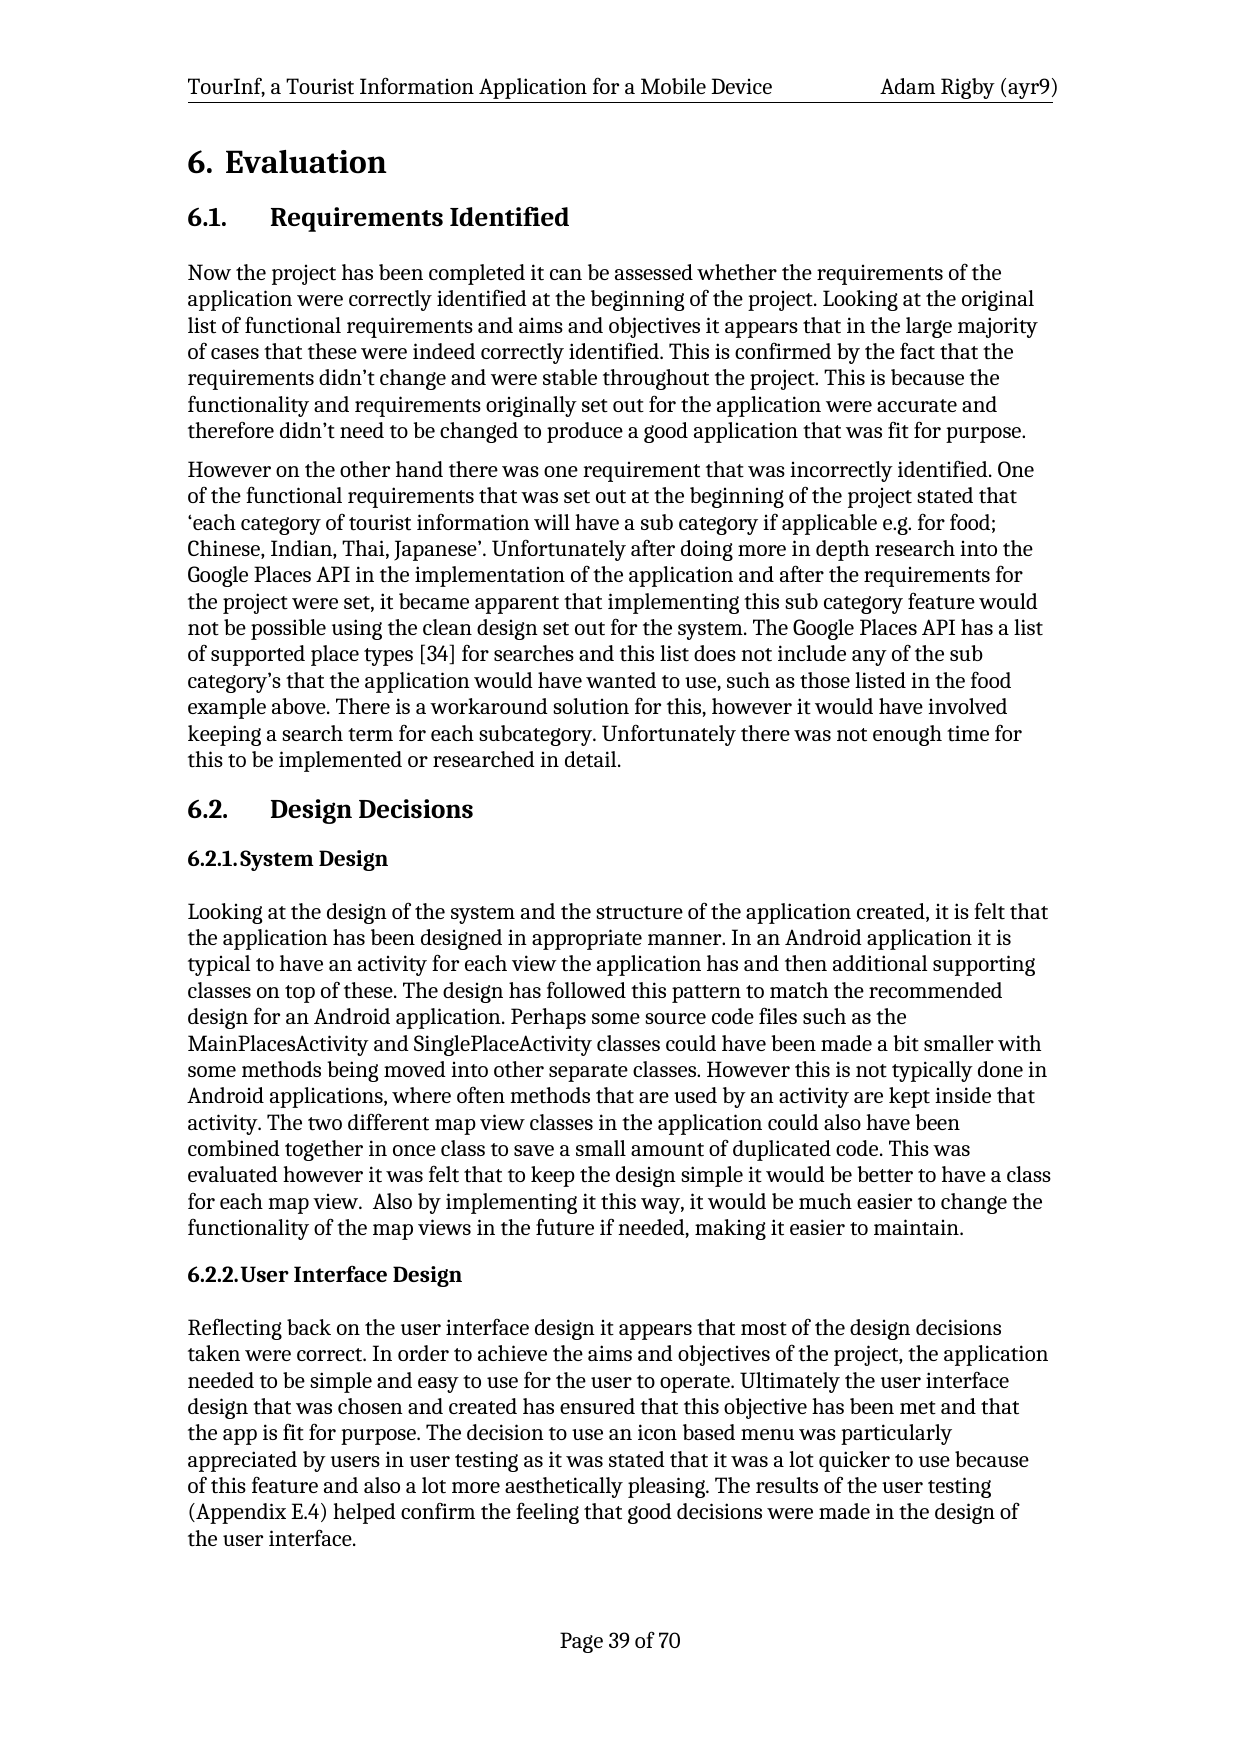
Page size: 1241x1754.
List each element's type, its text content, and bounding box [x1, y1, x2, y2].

subtitle Requirements Identified [187, 202, 1053, 233]
text Now the project has been completed it can be assessed whether the requirements of the application were correctly identified at the beginning of the project. Looking at the original list of functional requirements and aims and objectives it appears that in the large majority of cases that these were indeed correctly identified. This is confirmed by the fact that the requirements didn’t change and were stable throughout the project. This is because the functionality and requirements originally set out for the application were accurate and therefore didn’t need to be changed to produce a good application that was fit for purpose. [187, 260, 1053, 444]
text Reflecting back on the user interface design it appears that most of the design decisions taken were correct. In order to achieve the aims and objectives of the project, the application needed to be simple and easy to use for the user to operate. Ultimately the user interface design that was chosen and created has ensured that this objective has been met and that the app is fit for purpose. The decision to use an icon based menu was particularly appreciated by users in user testing as it was stated that it was a lot quicker to use because of this feature and also a lot more aesthetically pleasing. The results of the user testing (Appendix E.4) helped confirm the feeling that good decisions were made in the design of the user interface. [187, 1315, 1053, 1552]
subtitle Evaluation [187, 143, 1053, 181]
text However on the other hand there was one requirement that was incorrectly identified. One of the functional requirements that was set out at the beginning of the project stated that ‘each category of tourist information will have a sub category if applicable e.g. for food; Chinese, Indian, Thai, Japanese’. Unfortunately after doing more in depth research into the Google Places API in the implementation of the application and after the requirements for the project were set, it became apparent that implementing this sub category feature would not be possible using the clean design set out for the system. The Google Places API has a list of supported place types [34] for searches and this list does not include any of the sub category’s that the application would have wanted to use, such as those listed in the food example above. There is a workaround solution for this, however it would have involved keeping a search term for each subcategory. Unfortunately there was not enough time for this to be implemented or researched in detail. [187, 457, 1053, 773]
subtitle System Design [187, 846, 1053, 872]
text Looking at the design of the system and the structure of the application created, it is felt that the application has been designed in appropriate manner. In an Android application it is typical to have an activity for each view the application has and then additional supporting classes on top of these. The design has followed this pattern to match the recommended design for an Android application. Perhaps some source code files such as the MainPlacesActivity and SinglePlaceActivity classes could have been made a bit smaller with some methods being moved into other separate classes. However this is not typically done in Android applications, where often methods that are used by an activity are kept inside that activity. The two different map view classes in the application could also have been combined together in once class to save a small amount of duplicated code. This was evaluated however it was felt that to keep the design simple it would be better to have a class for each map view. Also by implementing it this way, it would be much easier to change the functionality of the map views in the future if needed, making it easier to maintain. [187, 898, 1053, 1241]
subtitle Design Decisions [187, 794, 1053, 825]
subtitle User Interface Design [187, 1262, 1053, 1288]
